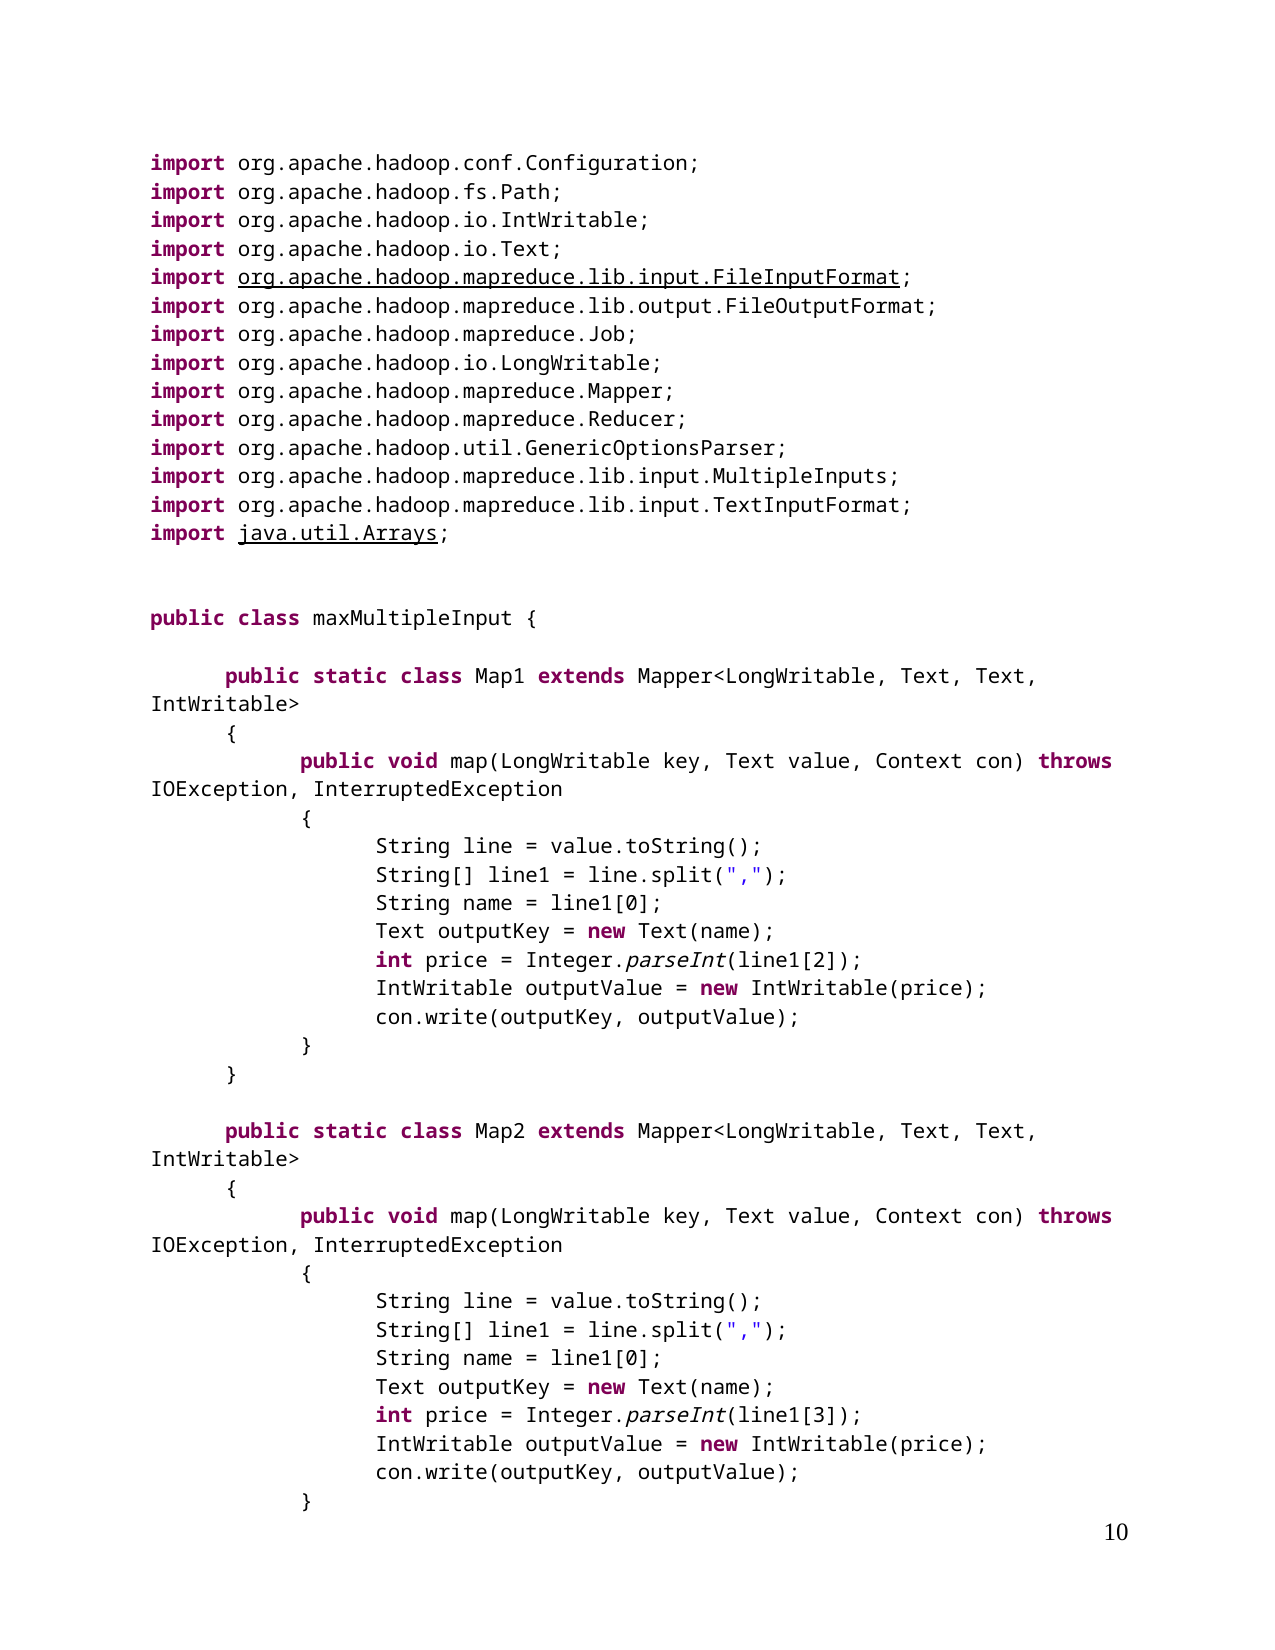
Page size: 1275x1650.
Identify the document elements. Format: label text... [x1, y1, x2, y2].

text import org.apache.hadoop.mapreduce.Reducer; [150, 404, 1128, 433]
text import org.apache.hadoop.mapreduce.lib.output.FileOutputFormat; [150, 291, 1128, 319]
text { [150, 1258, 1128, 1287]
text } [150, 1486, 1128, 1514]
text public void map(LongWritable key, Text value, Context con) throws IOException, InterruptedException [150, 746, 1128, 803]
text { [150, 1173, 1128, 1201]
text import org.apache.hadoop.conf.Configuration; [150, 148, 1128, 177]
text { [150, 718, 1128, 746]
text import org.apache.hadoop.io.IntWritable; [150, 205, 1128, 234]
text con.write(outputKey, outputValue); [150, 1002, 1128, 1030]
text import org.apache.hadoop.io.LongWritable; [150, 348, 1128, 376]
text Text outputKey = new Text(name); [150, 1372, 1128, 1400]
text String line = value.toString(); [150, 831, 1128, 860]
text int price = Integer.parseInt(line1[3]); [150, 1400, 1128, 1429]
text import org.apache.hadoop.fs.Path; [150, 177, 1128, 205]
text import org.apache.hadoop.mapreduce.lib.input.FileInputFormat; [150, 262, 1128, 291]
text public void map(LongWritable key, Text value, Context con) throws IOException, InterruptedException [150, 1201, 1128, 1258]
text { [150, 803, 1128, 831]
text String[] line1 = line.split(","); [150, 1315, 1128, 1343]
text String[] line1 = line.split(","); [150, 860, 1128, 888]
text public static class Map1 extends Mapper<LongWritable, Text, Text, IntWritable> [150, 661, 1128, 718]
text import java.util.Arrays; [150, 518, 1128, 547]
text public class maxMultipleInput { [150, 603, 1128, 632]
text con.write(outputKey, outputValue); [150, 1457, 1128, 1486]
text int price = Integer.parseInt(line1[2]); [150, 945, 1128, 973]
text } [150, 1030, 1128, 1059]
text import org.apache.hadoop.mapreduce.Mapper; [150, 376, 1128, 404]
text public static class Map2 extends Mapper<LongWritable, Text, Text, IntWritable> [150, 1116, 1128, 1173]
text String name = line1[0]; [150, 1343, 1128, 1372]
text } [150, 1059, 1128, 1087]
text String line = value.toString(); [150, 1287, 1128, 1315]
text IntWritable outputValue = new IntWritable(price); [150, 973, 1128, 1002]
text import org.apache.hadoop.io.Text; [150, 234, 1128, 262]
text import org.apache.hadoop.mapreduce.Job; [150, 319, 1128, 348]
text String name = line1[0]; [150, 888, 1128, 917]
text import org.apache.hadoop.mapreduce.lib.input.TextInputFormat; [150, 490, 1128, 518]
text Text outputKey = new Text(name); [150, 917, 1128, 945]
text import org.apache.hadoop.mapreduce.lib.input.MultipleInputs; [150, 461, 1128, 490]
text IntWritable outputValue = new IntWritable(price); [150, 1429, 1128, 1457]
text import org.apache.hadoop.util.GenericOptionsParser; [150, 433, 1128, 461]
